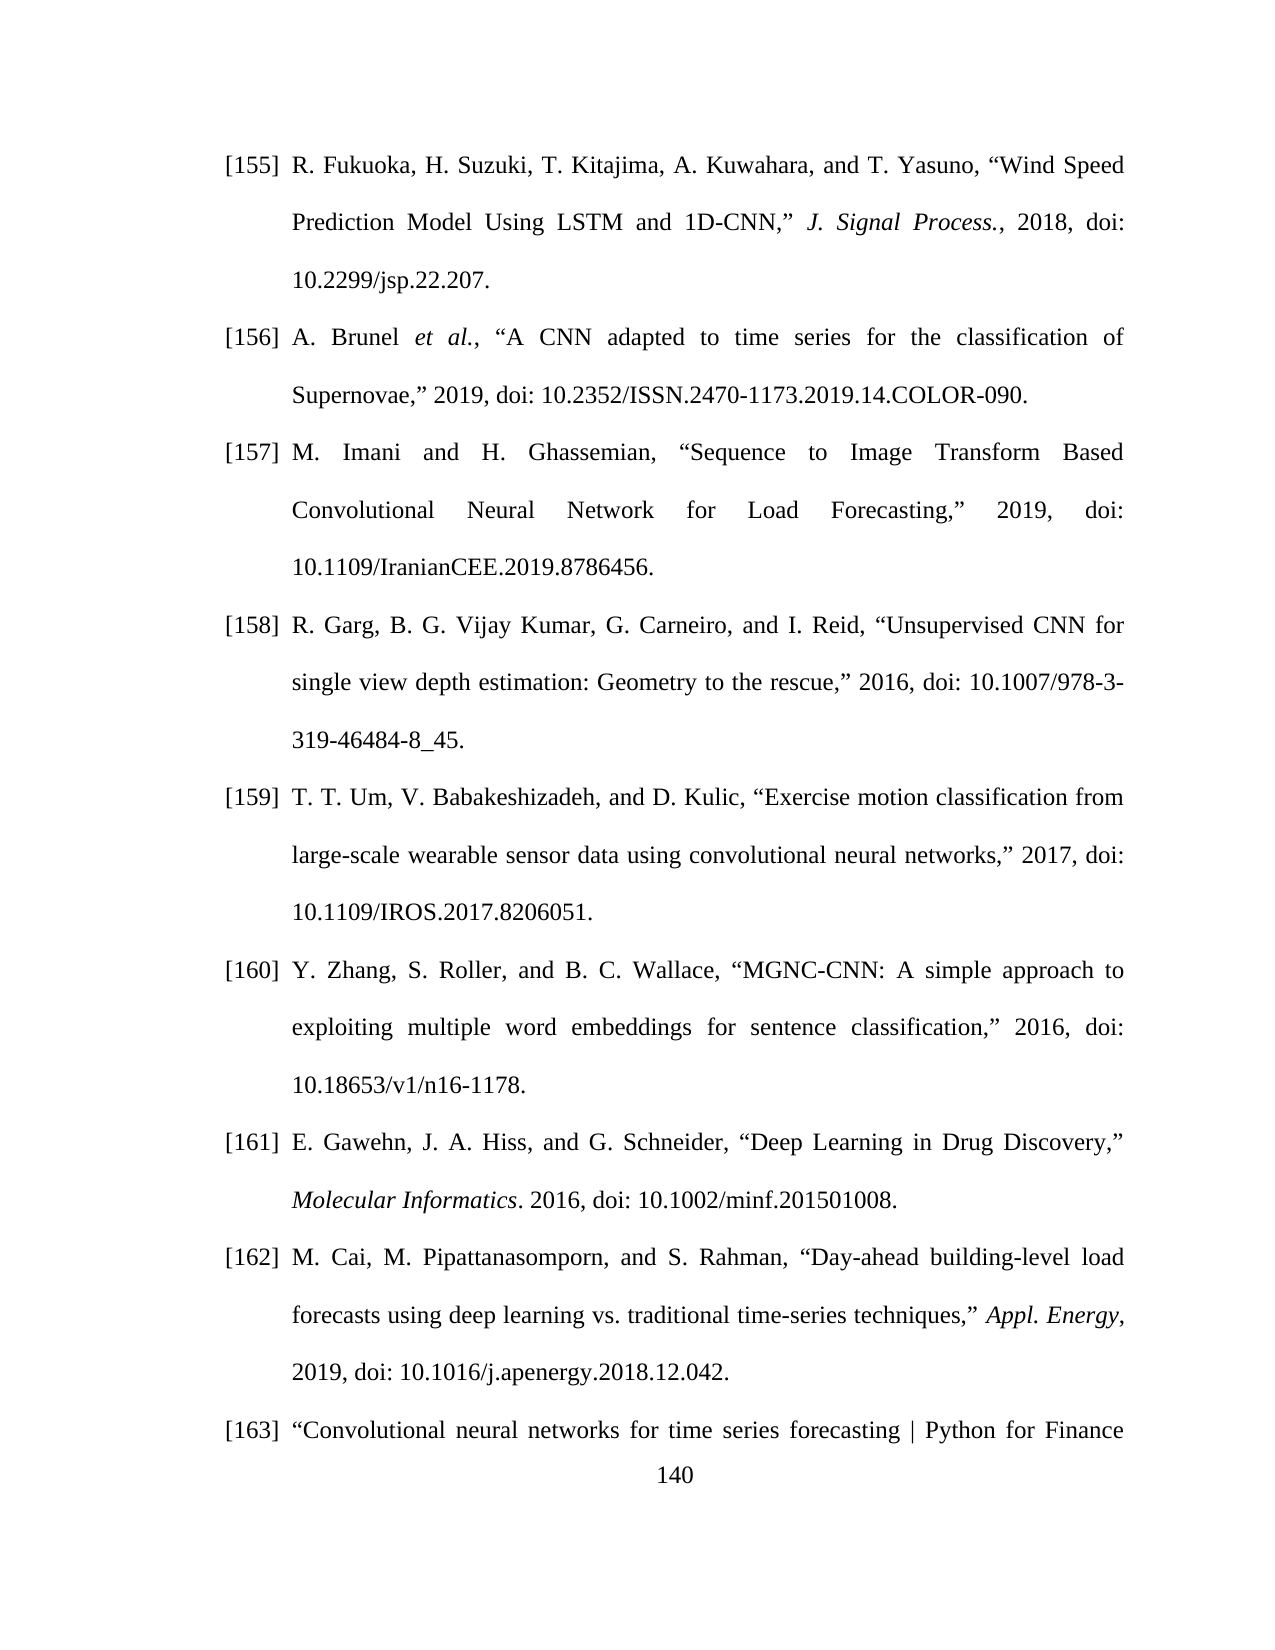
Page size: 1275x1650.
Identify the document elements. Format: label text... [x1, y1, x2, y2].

text [158] R. Garg, B. G. Vijay Kumar, G. Carneiro, and I. Reid, “Unsupervised CNN for single view depth estimation: Geometry to the rescue,” 2016, doi: 10.1007/978-3-319-46484-8_45. [225, 610, 1125, 754]
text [225, 1415, 1125, 1444]
text [161] E. Gawehn, J. A. Hiss, and G. Schneider, “Deep Learning in Drug Discovery,” Molecular Informatics. 2016, doi: 10.1002/minf.201501008. [225, 1127, 1125, 1214]
text [159] T. T. Um, V. Babakeshizadeh, and D. Kulic, “Exercise motion classification from large-scale wearable sensor data using convolutional neural networks,” 2017, doi: 10.1109/IROS.2017.8206051. [225, 782, 1125, 926]
text [160] Y. Zhang, S. Roller, and B. C. Wallace, “MGNC-CNN: A simple approach to exploiting multiple word embeddings for sentence classification,” 2016, doi: 10.18653/v1/n16-1178. [225, 955, 1125, 1099]
text [155] R. Fukuoka, H. Suzuki, T. Kitajima, A. Kuwahara, and T. Yasuno, “Wind Speed Prediction Model Using LSTM and 1D-CNN,” J. Signal Process., 2018, doi: 10.2299/jsp.22.207. [225, 150, 1125, 294]
text [162] M. Cai, M. Pipattanasomporn, and S. Rahman, “Day-ahead building-level load forecasts using deep learning vs. traditional time-series techniques,” Appl. Energy, 2019, doi: 10.1016/j.apenergy.2018.12.042. [225, 1242, 1125, 1386]
text [157] M. Imani and H. Ghassemian, “Sequence to Image Transform Based Convolutional Neural Network for Load Forecasting,” 2019, doi: 10.1109/IranianCEE.2019.8786456. [225, 437, 1125, 581]
text [156] A. Brunel et al., “A CNN adapted to time series for the classification of Supernovae,” 2019, doi: 10.2352/ISSN.2470-1173.2019.14.COLOR-090. [225, 322, 1125, 409]
